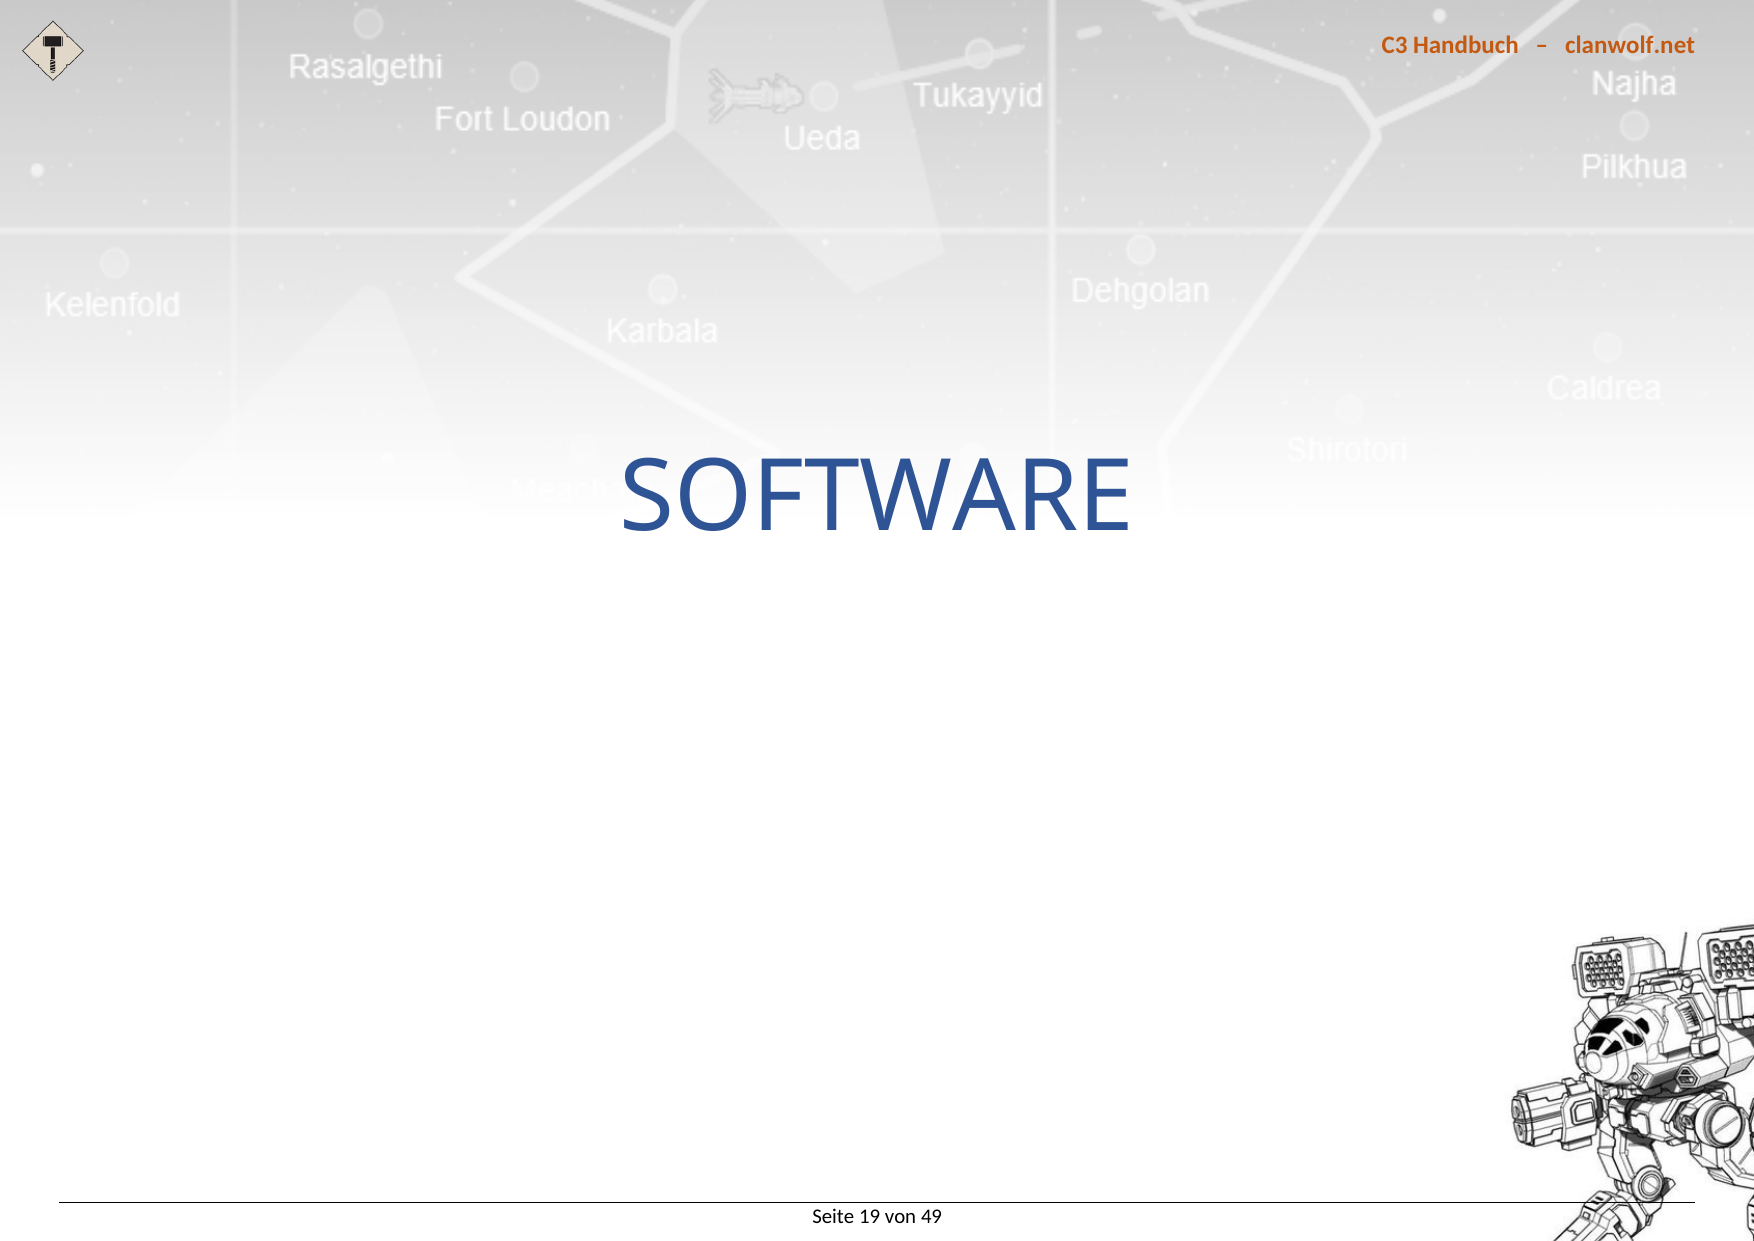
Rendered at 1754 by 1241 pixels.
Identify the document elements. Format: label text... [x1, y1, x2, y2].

picture [1364, 909, 1754, 1241]
picture [0, 0, 1754, 531]
subtitle SOFTWARE [59, 423, 1695, 559]
